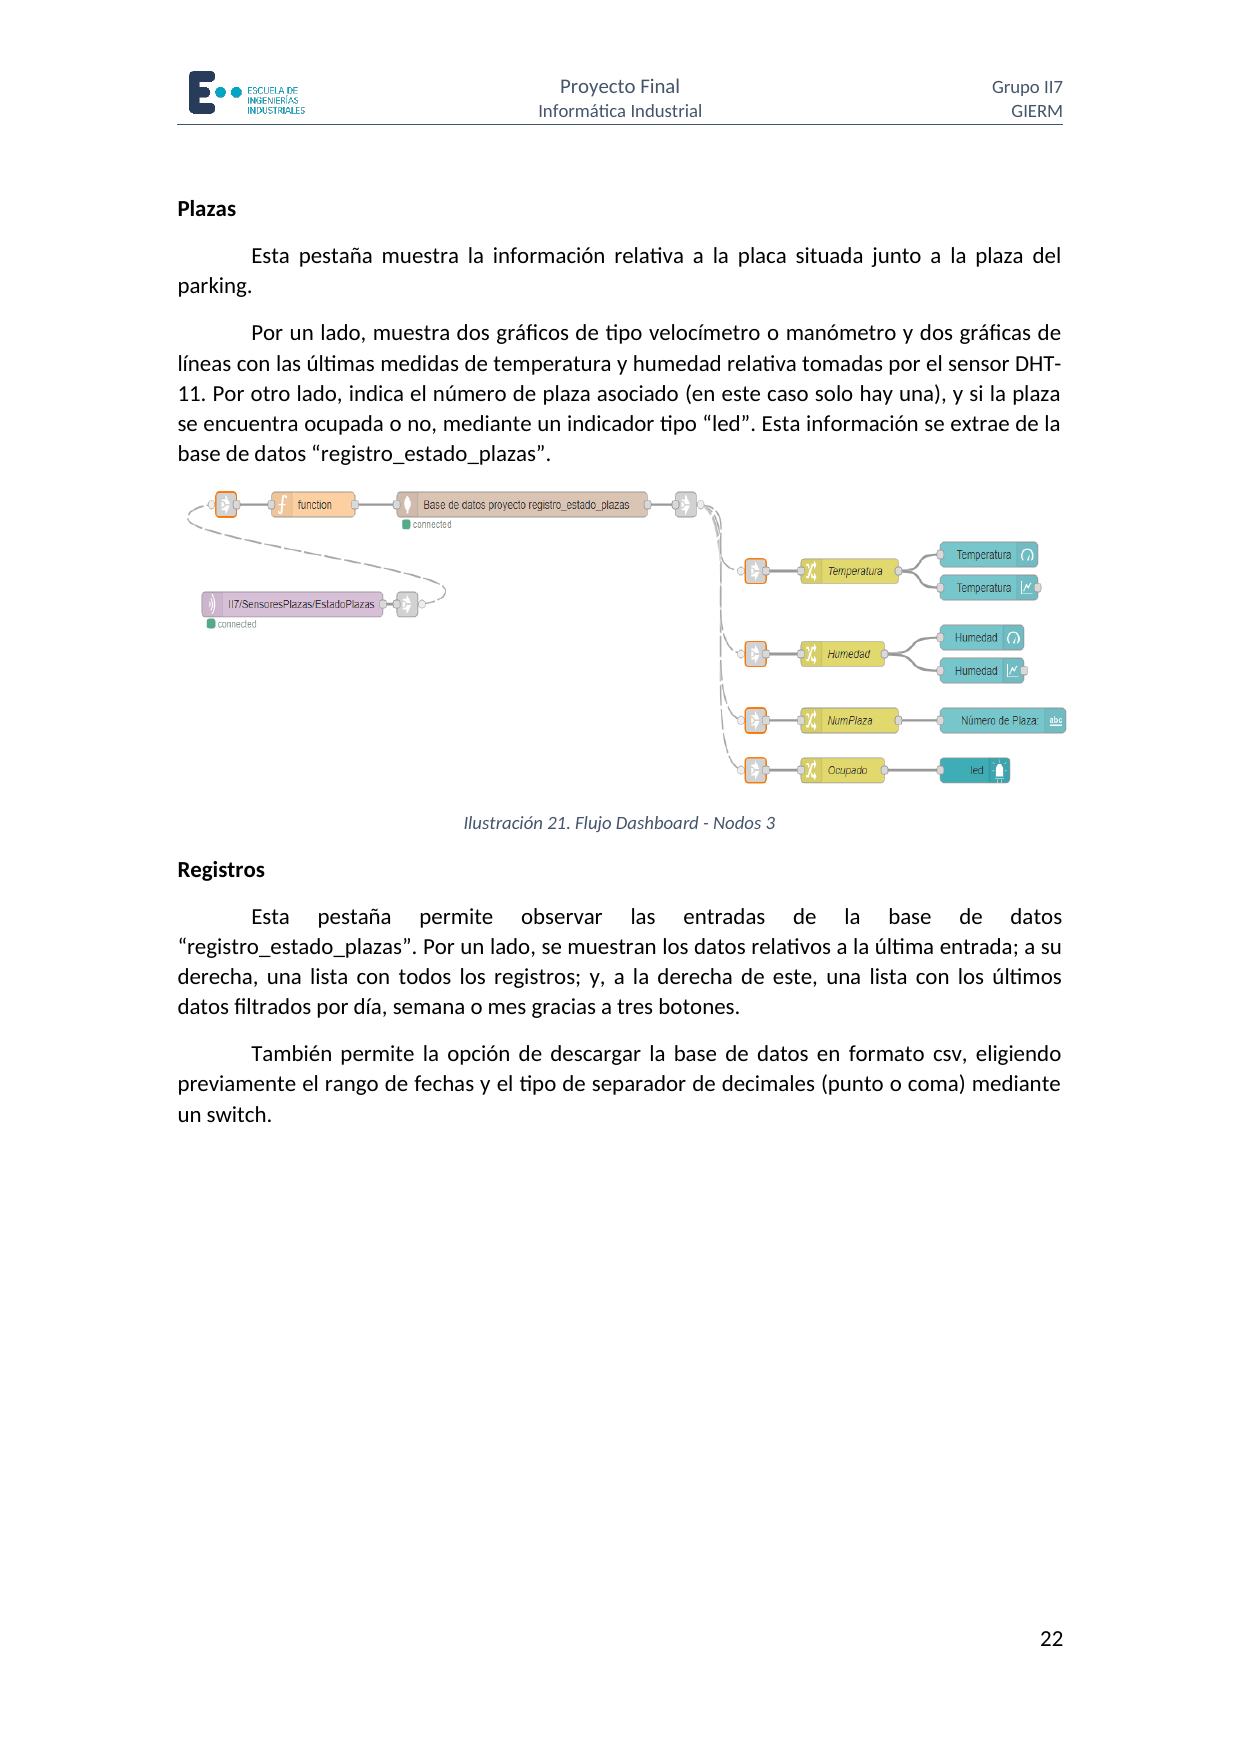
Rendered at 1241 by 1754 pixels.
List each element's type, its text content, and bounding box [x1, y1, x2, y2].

picture [177, 486, 1073, 793]
text Esta pestaña permite observar las entradas de la base de datos “registro_estado_plazas”. Por un lado, se muestran los datos relativos a la última entrada; a su derecha, una lista con todos los registros; y, a la derecha de este, una lista con los últimos datos filtrados por día, semana o mes gracias a tres botones. [177, 902, 1063, 1021]
text Por un lado, muestra dos gráficos de tipo velocímetro o manómetro y dos gráficas de líneas con las últimas medidas de temperatura y humedad relativa tomadas por el sensor DHT-11. Por otro lado, indica el número de plaza asociado (en este caso solo hay una), y si la plaza se encuentra ocupada o no, mediante un indicador tipo “led”. Esta información se extrae de la base de datos “registro_estado_plazas”. [177, 318, 1063, 467]
text Registros [177, 855, 1063, 883]
picture [177, 60, 316, 124]
text Esta pestaña muestra la información relativa a la placa situada junto a la plaza del parking. [177, 241, 1063, 299]
text Ilustración 21. Flujo Dashboard - Nodos 3 [177, 811, 1063, 834]
text Plazas [177, 194, 1063, 222]
text También permite la opción de descargar la base de datos en formato csv, eligiendo previamente el rango de fechas y el tipo de separador de decimales (punto o coma) mediante un switch. [177, 1039, 1063, 1128]
